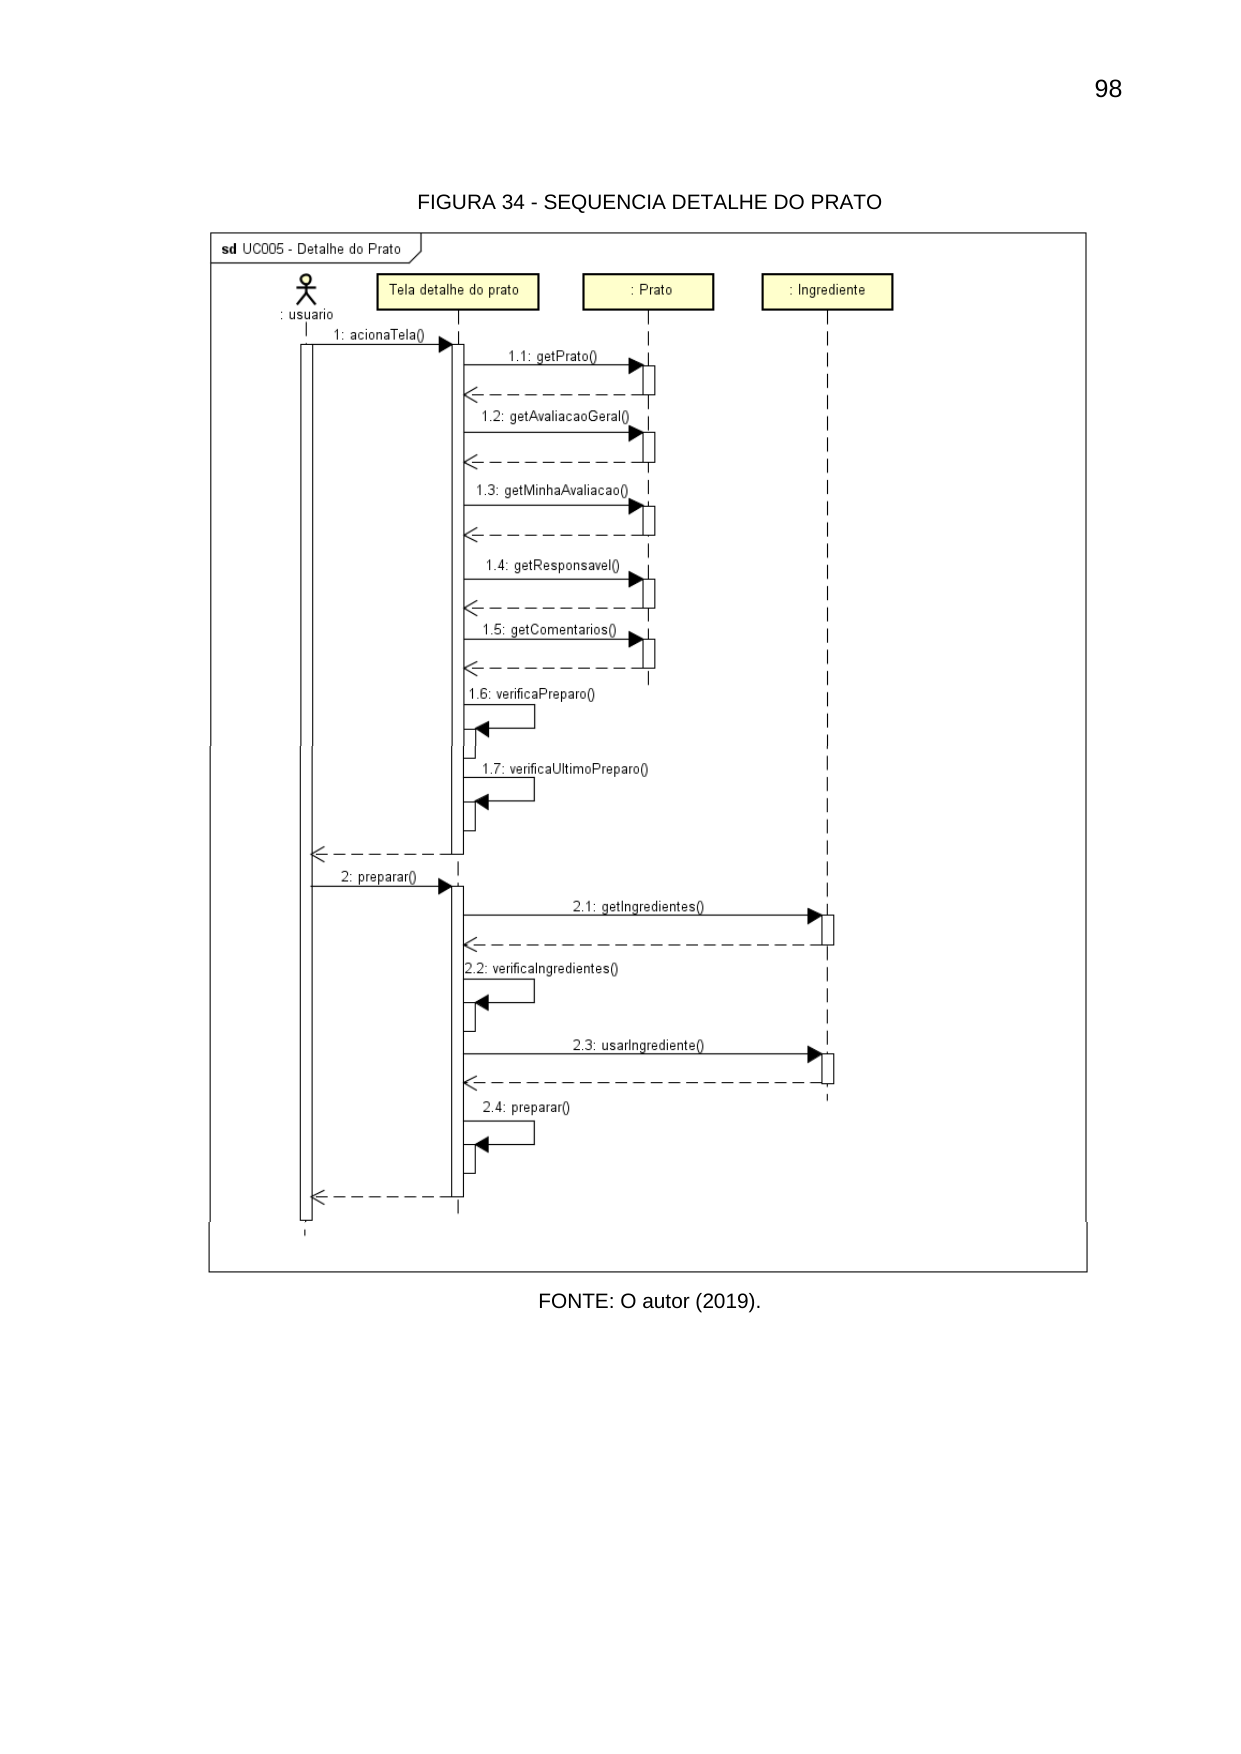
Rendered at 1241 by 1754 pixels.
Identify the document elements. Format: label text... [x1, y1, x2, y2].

text FIGURA 34 - SEQUENCIA DETALHE DO PRATO [177, 190, 1122, 214]
picture [200, 226, 1093, 1278]
text FONTE: O autor (2019). [177, 1289, 1122, 1313]
